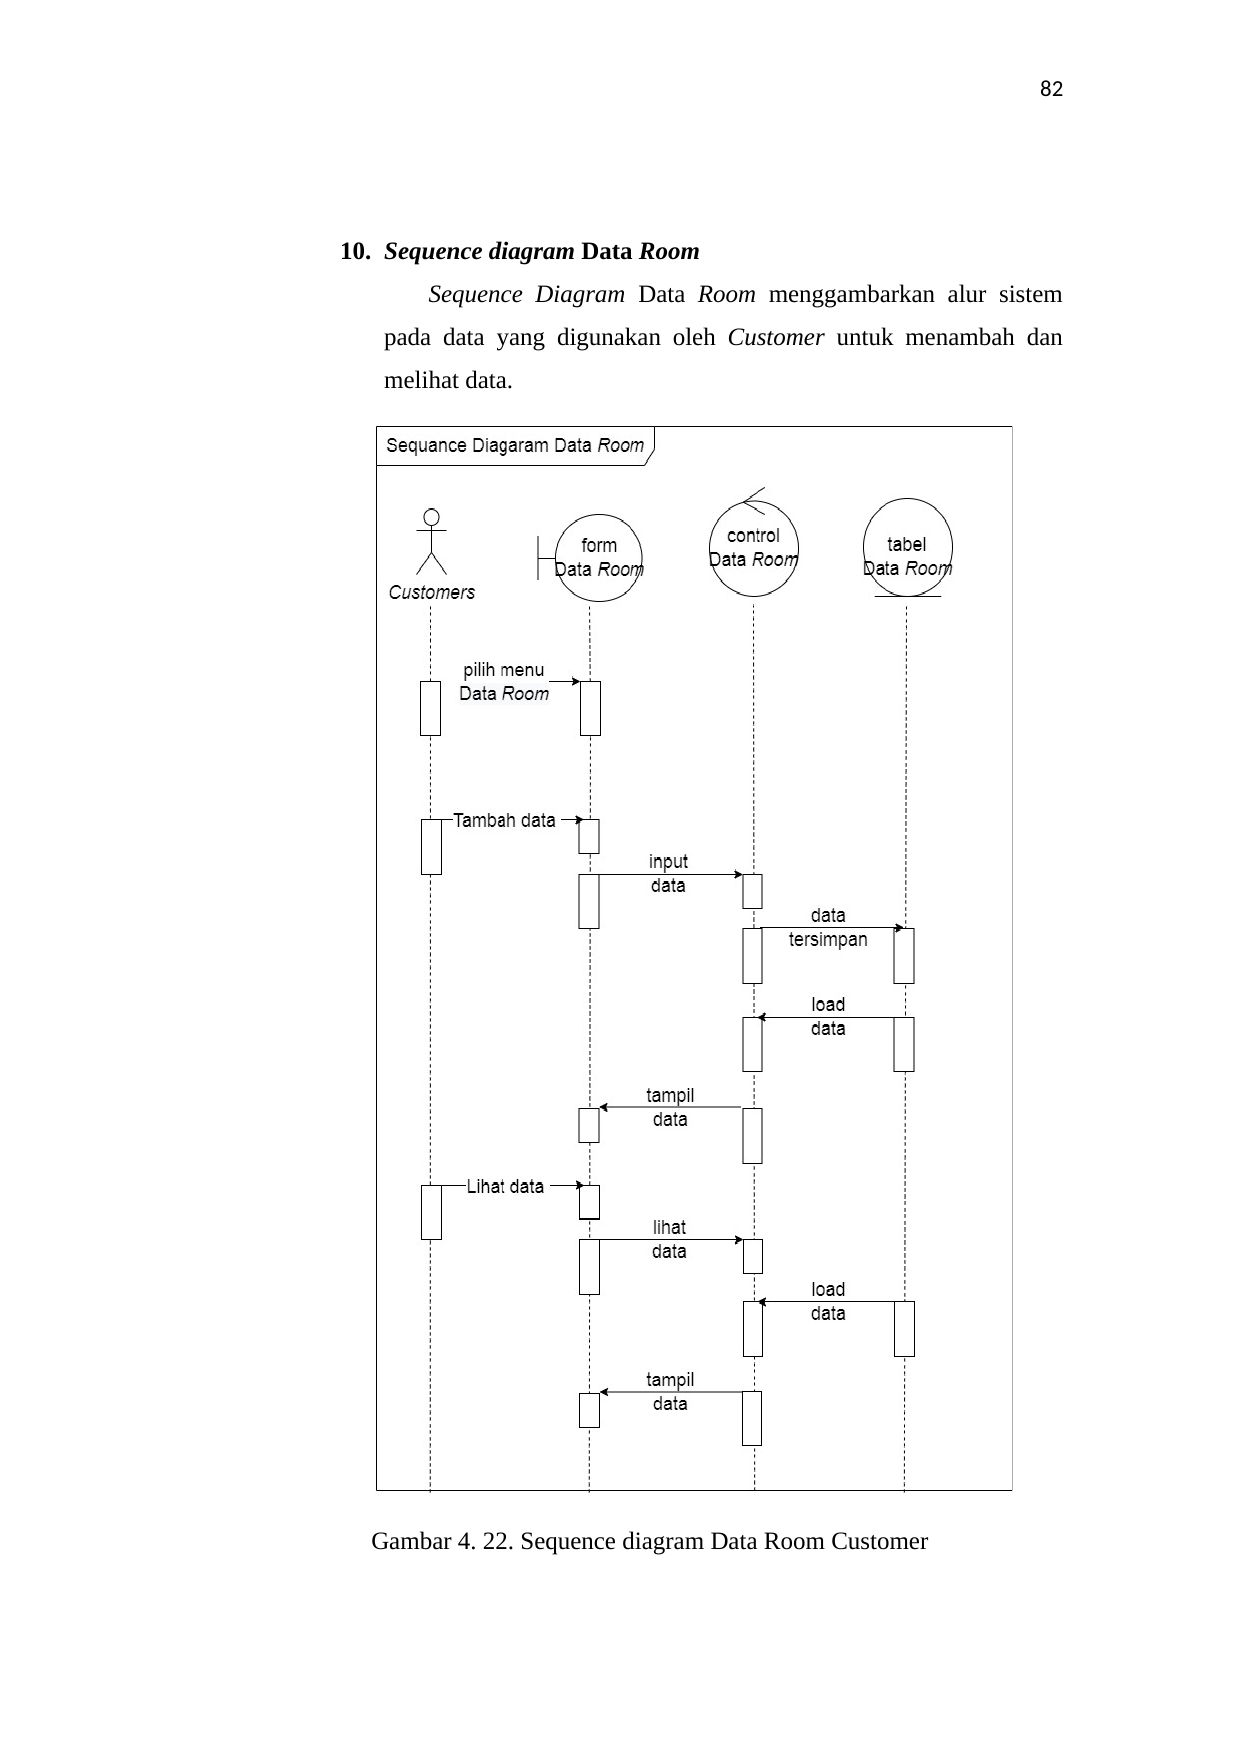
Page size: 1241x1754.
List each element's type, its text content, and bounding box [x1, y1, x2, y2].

text Gambar 4. 22. Sequence diagram Data Room Customer [236, 1526, 1063, 1555]
text Sequence Diagram Data Room menggambarkan alur sistem pada data yang digunakan oleh Customer untuk menambah dan melihat data. [384, 279, 1063, 394]
picture [375, 425, 1013, 1496]
list Sequence diagram Data Room [340, 236, 1063, 265]
